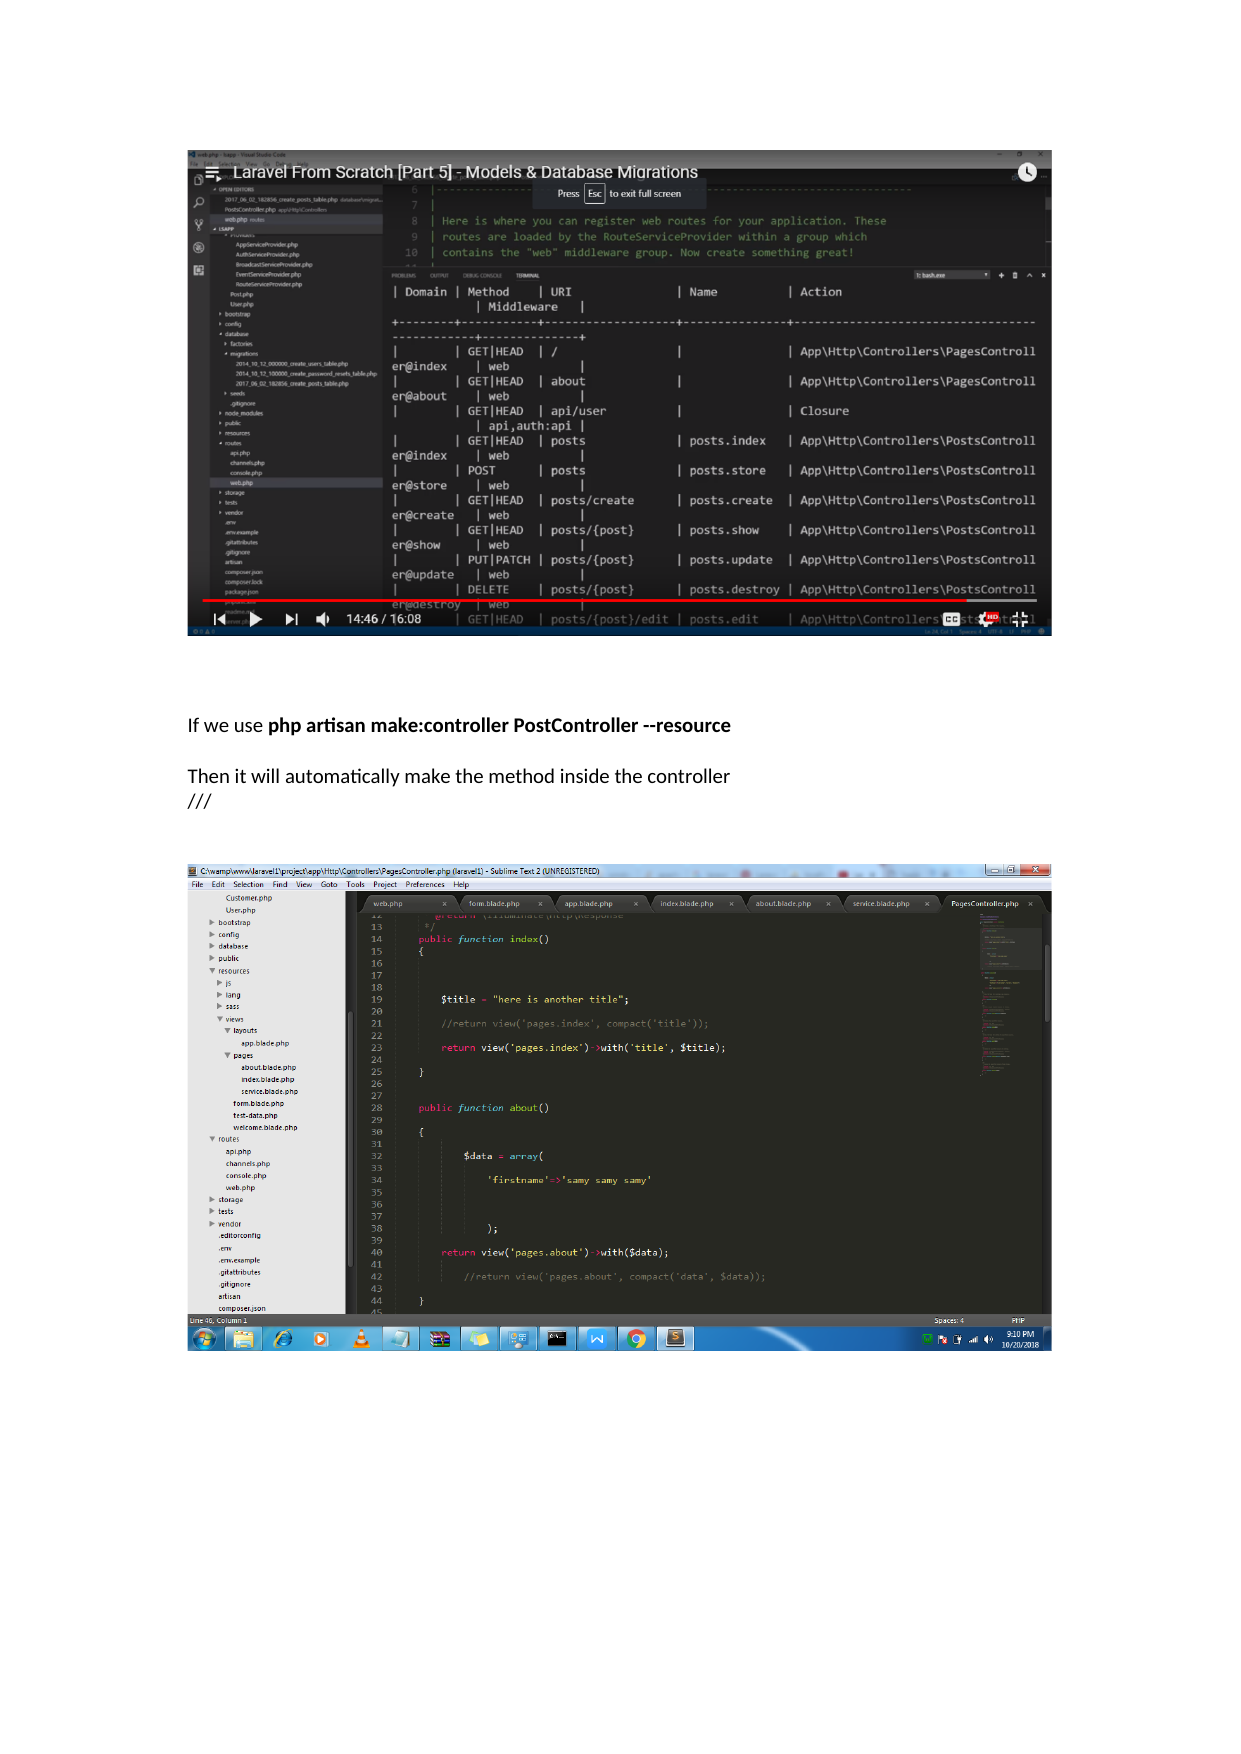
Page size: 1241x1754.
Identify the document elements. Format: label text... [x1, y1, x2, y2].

text Then it will automatically make the method inside the controller [187, 763, 1053, 788]
text If we use php artisan make:controller PostController --resource [187, 712, 1053, 738]
picture [187, 150, 1052, 636]
text /// [187, 788, 1053, 814]
picture [187, 864, 1052, 1351]
